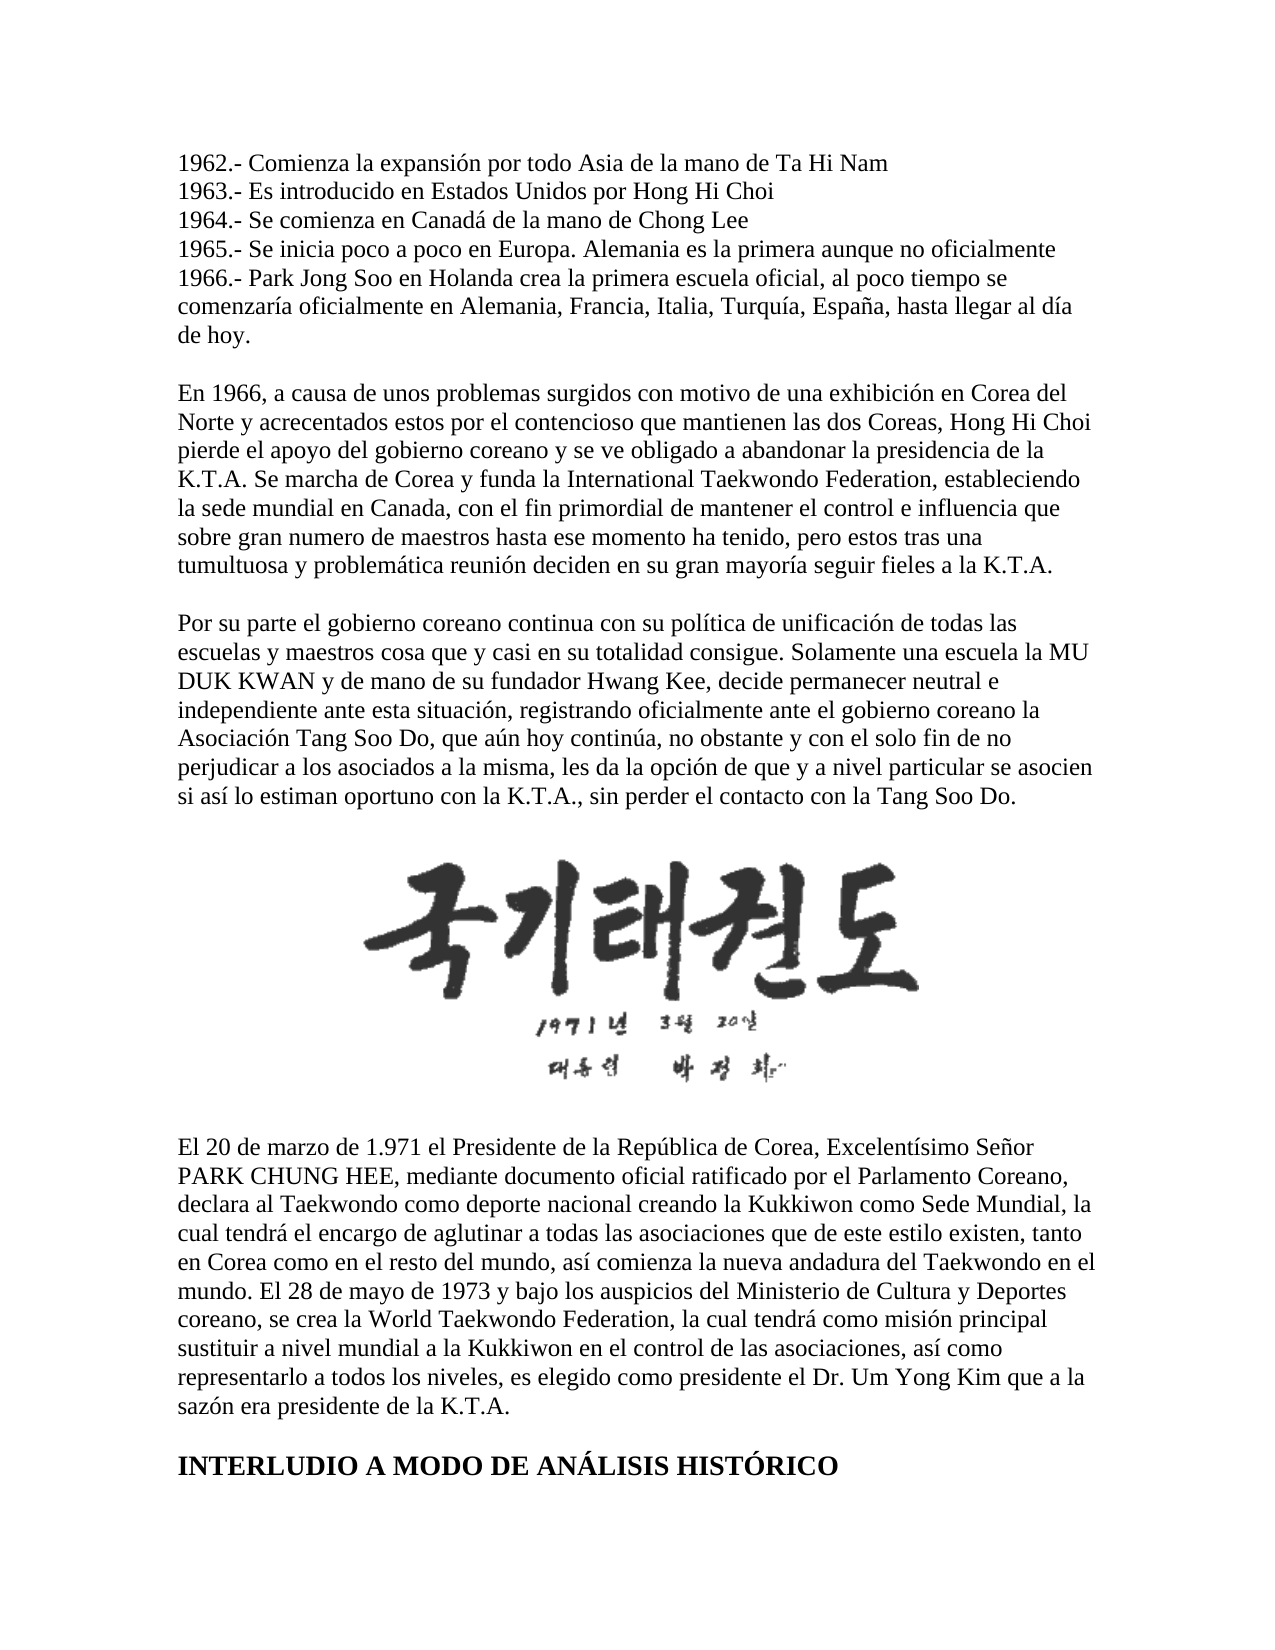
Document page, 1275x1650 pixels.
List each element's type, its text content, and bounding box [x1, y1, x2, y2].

text Por su parte el gobierno coreano continua con su política de unificación de todas las escuelas y maestros cosa que y casi en su totalidad consigue. Solamente una escuela la MU DUK KWAN y de mano de su fundador Hwang Kee, decide permanecer neutral e independiente ante esta situación, registrando oficialmente ante el gobierno coreano la Asociación Tang Soo Do, que aún hoy continúa, no obstante y con el solo fin de no perjudicar a los asociados a la misma, les da la opción de que y a nivel particular se asocien si así lo estiman oportuno con la K.T.A., sin perder el contacto con la Tang Soo Do. [177, 608, 1098, 810]
text 1962.- Comienza la expansión por todo Asia de la mano de Ta Hi Nam 1963.- Es introducido en Estados Unidos por Hong Hi Choi 1964.- Se comienza en Canadá de la mano de Chong Lee 1965.- Se inicia poco a poco en Europa. Alemania es la primera aunque no oficialmente 1966.- Park Jong Soo en Holanda crea la primera escuela oficial, al poco tiempo se comenzaría oficialmente en Alemania, Francia, Italia, Turquía, España, hasta llegar al día de hoy. [177, 148, 1098, 349]
text El 20 de marzo de 1.971 el Presidente de la República de Corea, Excelentísimo Señor PARK CHUNG HEE, mediante documento oficial ratificado por el Parlamento Coreano, declara al Taekwondo como deporte nacional creando la Kukkiwon como Sede Mundial, la cual tendrá el encargo de aglutinar a todas las asociaciones que de este estilo existen, tanto en Corea como en el resto del mundo, así comienza la nueva andadura del Taekwondo en el mundo. El 28 de mayo de 1973 y bajo los auspicios del Ministerio de Cultura y Deportes coreano, se crea la World Taekwondo Federation, la cual tendrá como misión principal sustituir a nivel mundial a la Kukkiwon en el control de las asociaciones, así como representarlo a todos los niveles, es elegido como presidente el Dr. Um Yong Kim que a la sazón era presidente de la K.T.A. [177, 1132, 1098, 1419]
subtitle INTERLUDIO A MODO DE ANÁLISIS HISTÓRICO [177, 1449, 1098, 1481]
picture [356, 838, 919, 1103]
text En 1966, a causa de unos problemas surgidos con motivo de una exhibición en Corea del Norte y acrecentados estos por el contencioso que mantienen las dos Coreas, Hong Hi Choi pierde el apoyo del gobierno coreano y se ve obligado a abandonar la presidencia de la K.T.A. Se marcha de Corea y funda la International Taekwondo Federation, estableciendo la sede mundial en Canada, con el fin primordial de mantener el control e influencia que sobre gran numero de maestros hasta ese momento ha tenido, pero estos tras una tumultuosa y problemática reunión deciden en su gran mayoría seguir fieles a la K.T.A. [177, 378, 1098, 579]
